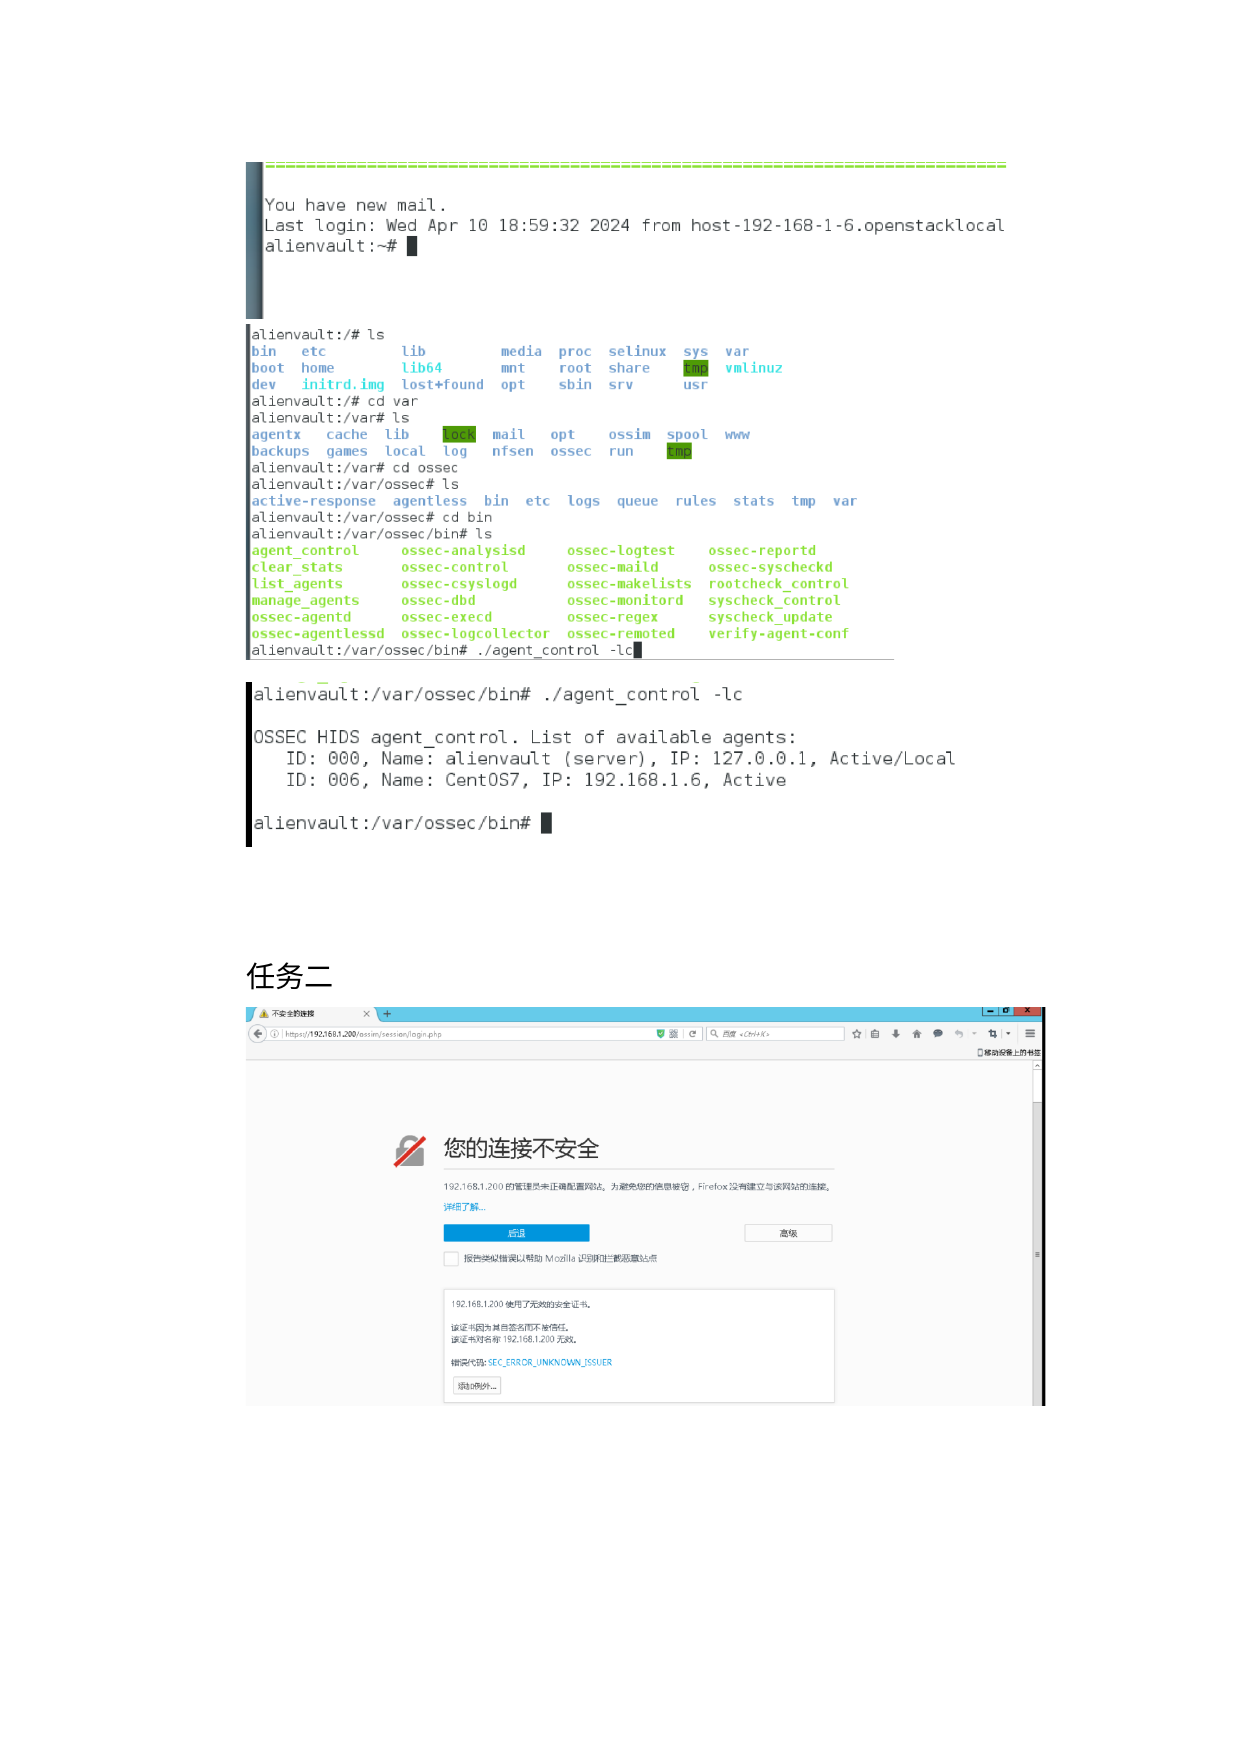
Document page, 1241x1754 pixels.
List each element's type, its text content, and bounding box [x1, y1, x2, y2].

picture [245, 1007, 1046, 1406]
text 任务二 [187, 942, 1053, 1007]
picture [245, 682, 1008, 847]
picture [245, 324, 895, 660]
picture [245, 162, 1070, 319]
